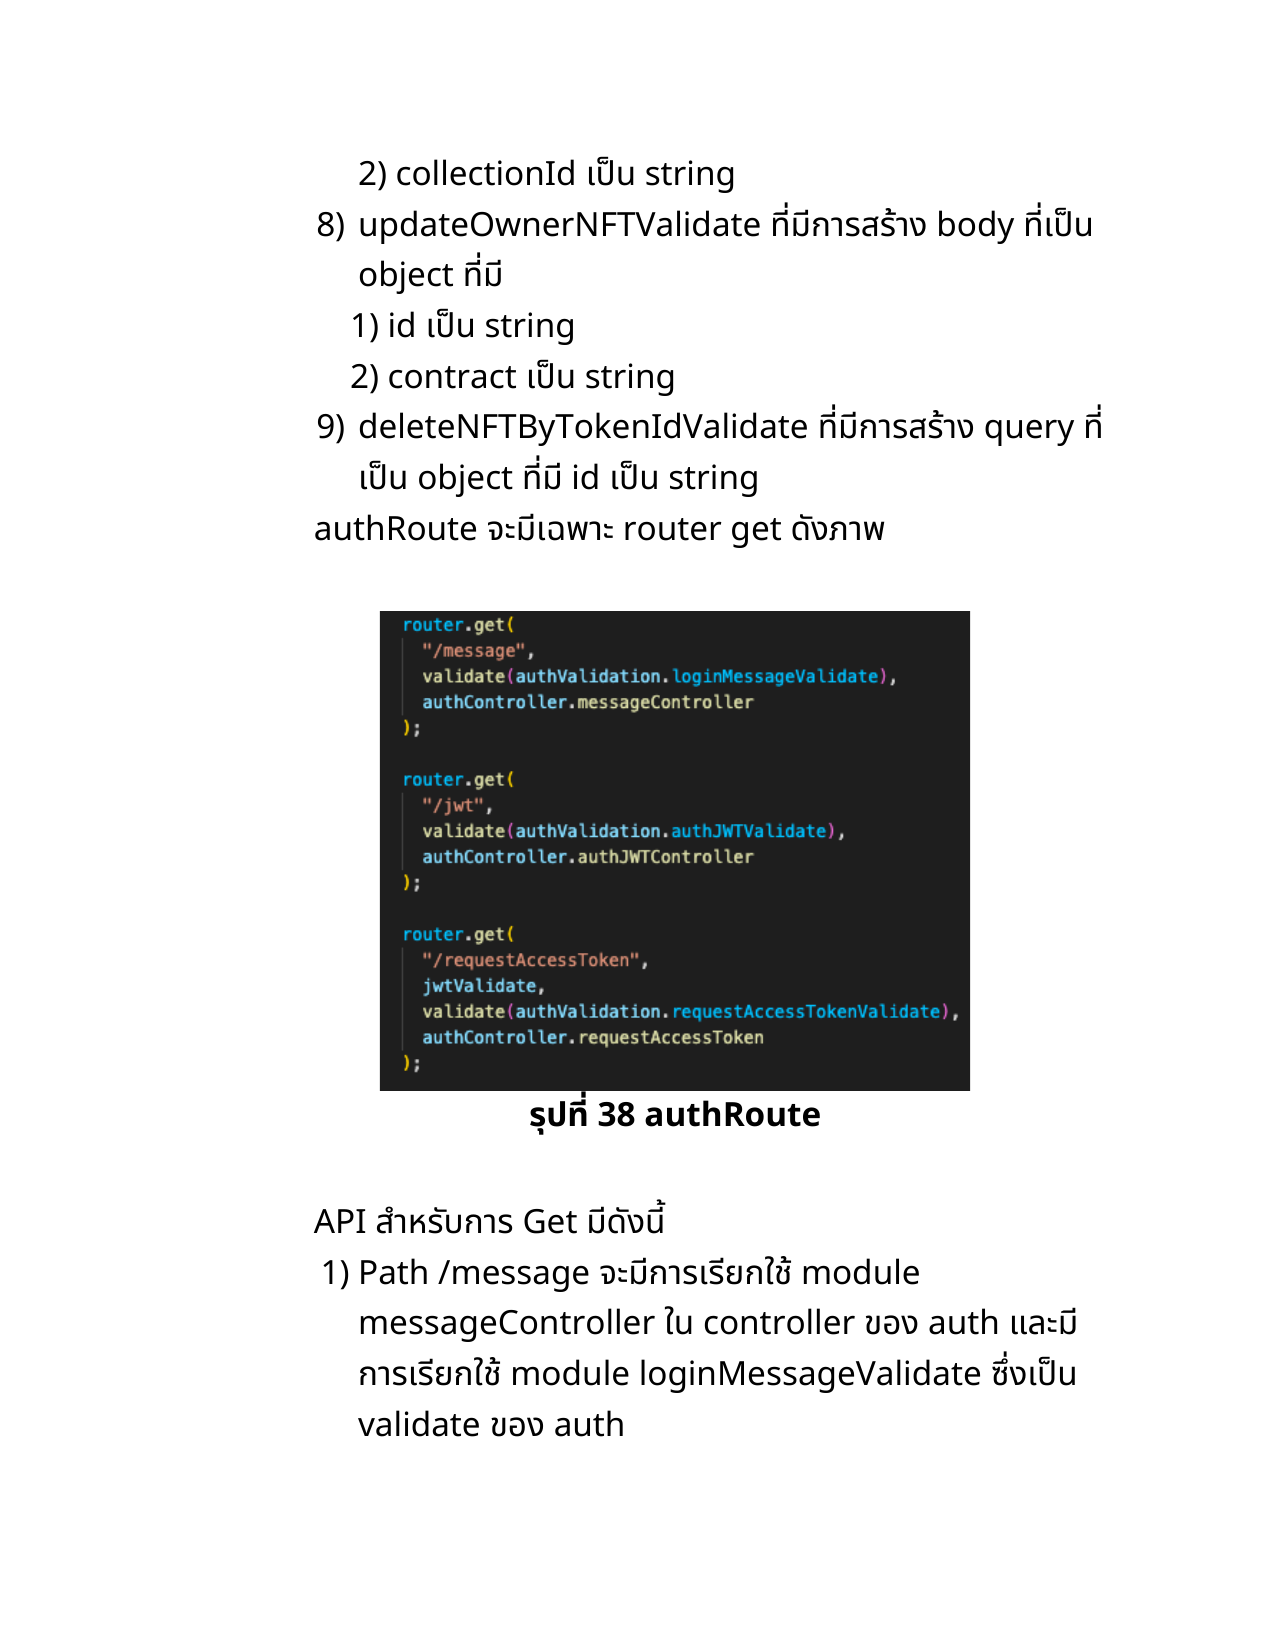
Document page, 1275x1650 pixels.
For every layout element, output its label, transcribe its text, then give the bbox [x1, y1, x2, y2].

list authRoute จะมีเฉพาะ router get ดังภาพ [314, 504, 1125, 555]
picture [379, 611, 971, 1091]
list updateOwnerNFTValidate ที่มีการสร้าง body ที่เป็น object ที่มี [316, 201, 1125, 302]
text API สำหรับการ Get มีดังนี้ [314, 1198, 1125, 1248]
list id เป็น string [350, 302, 1125, 352]
list รุปที่ 38 authRoute [225, 1091, 1125, 1141]
list contract เป็น string [350, 352, 1125, 403]
list Path /message จะมีการเรียกใช้ module messageController ใน controller ของ auth และมีการเรียกใช้ module loginMessageValidate ซึ่งเป็น validate ของ auth [320, 1248, 1125, 1451]
list collectionId เป็น string [358, 150, 1125, 201]
list deleteNFTByTokenIdValidate ที่มีการสร้าง query ที่เป็น object ที่มี id เป็น string [316, 403, 1125, 504]
